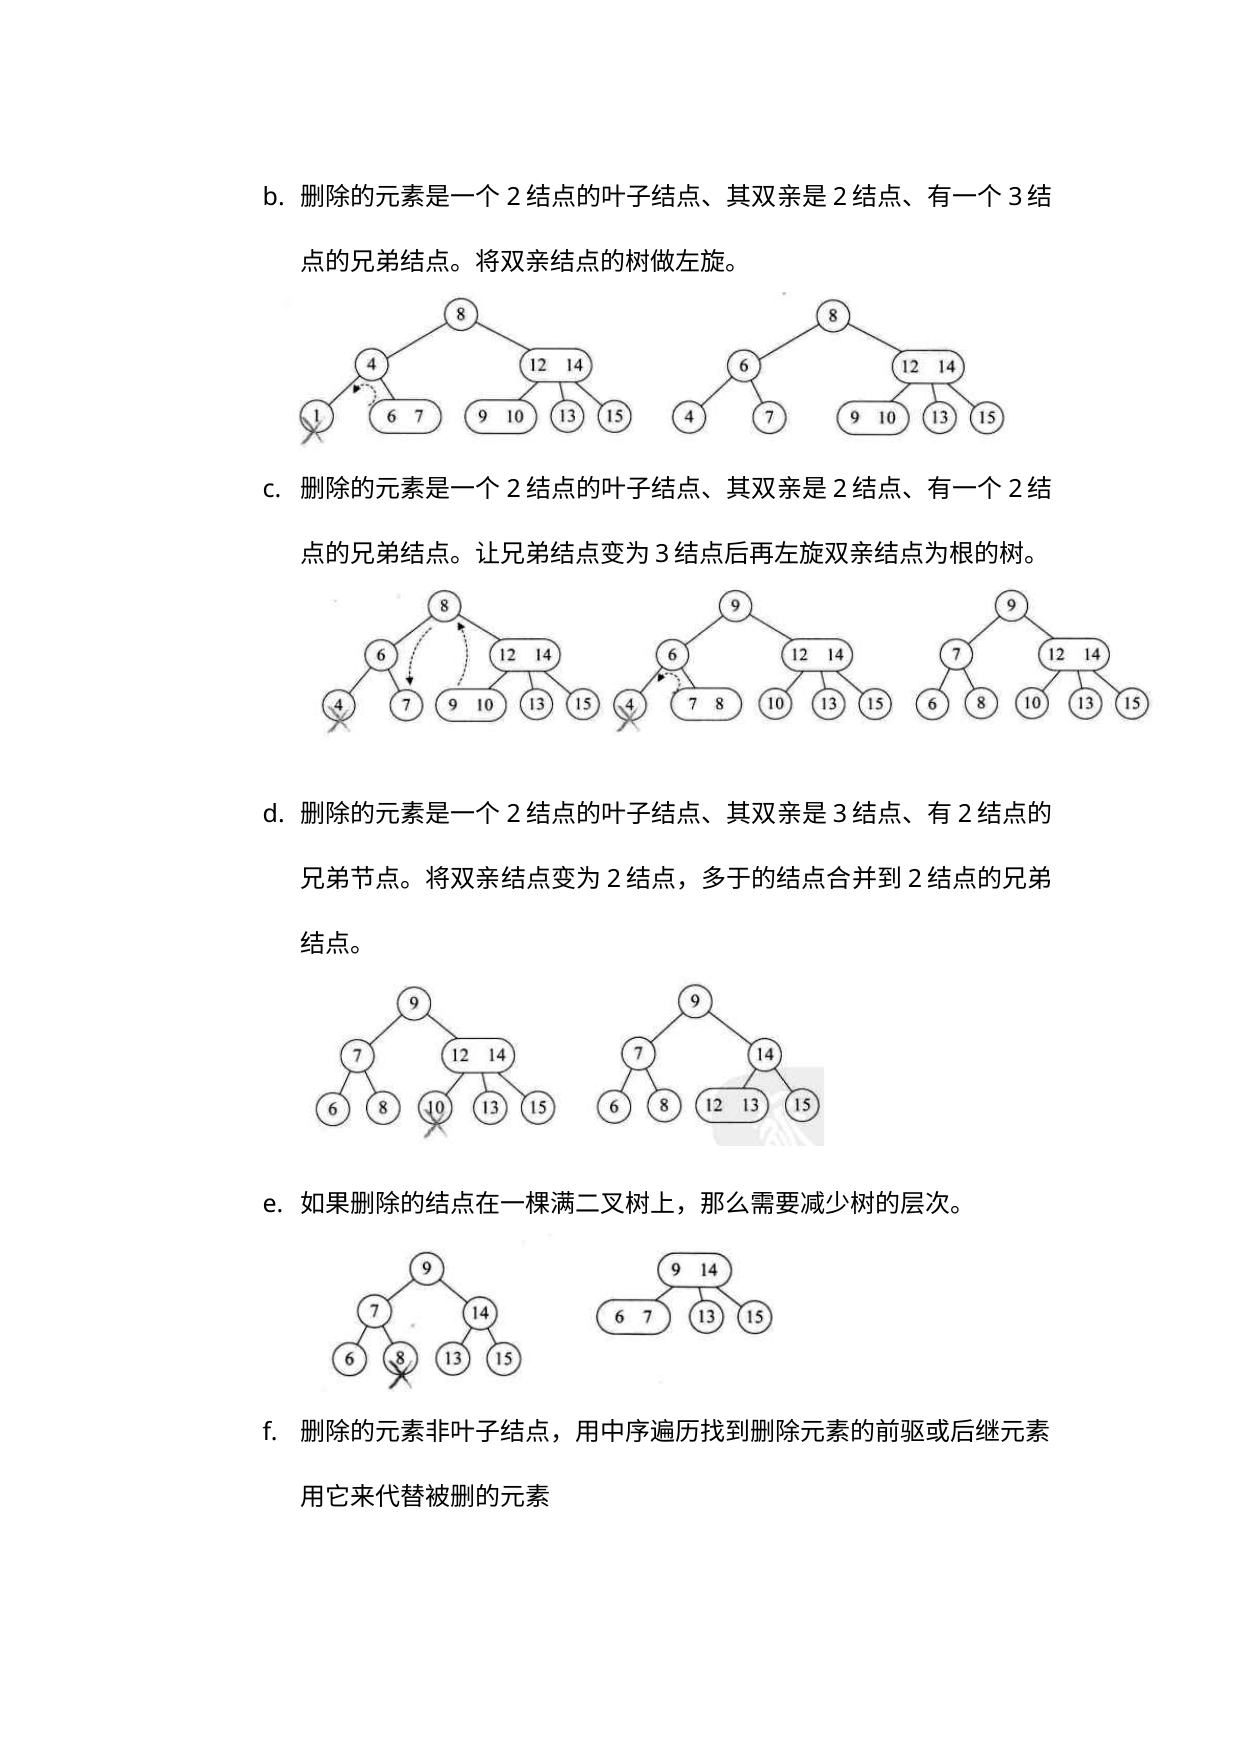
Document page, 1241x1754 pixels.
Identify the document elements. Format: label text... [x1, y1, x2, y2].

list 删除的元素非叶子结点，用中序遍历找到删除元素的前驱或后继元素用它来代替被删的元素 [262, 1397, 1053, 1527]
list 删除的元素是一个2结点的叶子结点、其双亲是2结点、有一个3结点的兄弟结点。将双亲结点的树做左旋。 [262, 162, 1053, 292]
list 如果删除的结点在一棵满二叉树上，那么需要减少树的层次。 [262, 1169, 1053, 1234]
list 删除的元素是一个2结点的叶子结点、其双亲是2结点、有一个2结点的兄弟结点。让兄弟结点变为3结点后再左旋双亲结点为根的树。 [262, 454, 1053, 584]
list 删除的元素是一个2结点的叶子结点、其双亲是3结点、有2结点的兄弟节点。将双亲结点变为2结点，多于的结点合并到2结点的兄弟结点。 [262, 779, 1053, 974]
